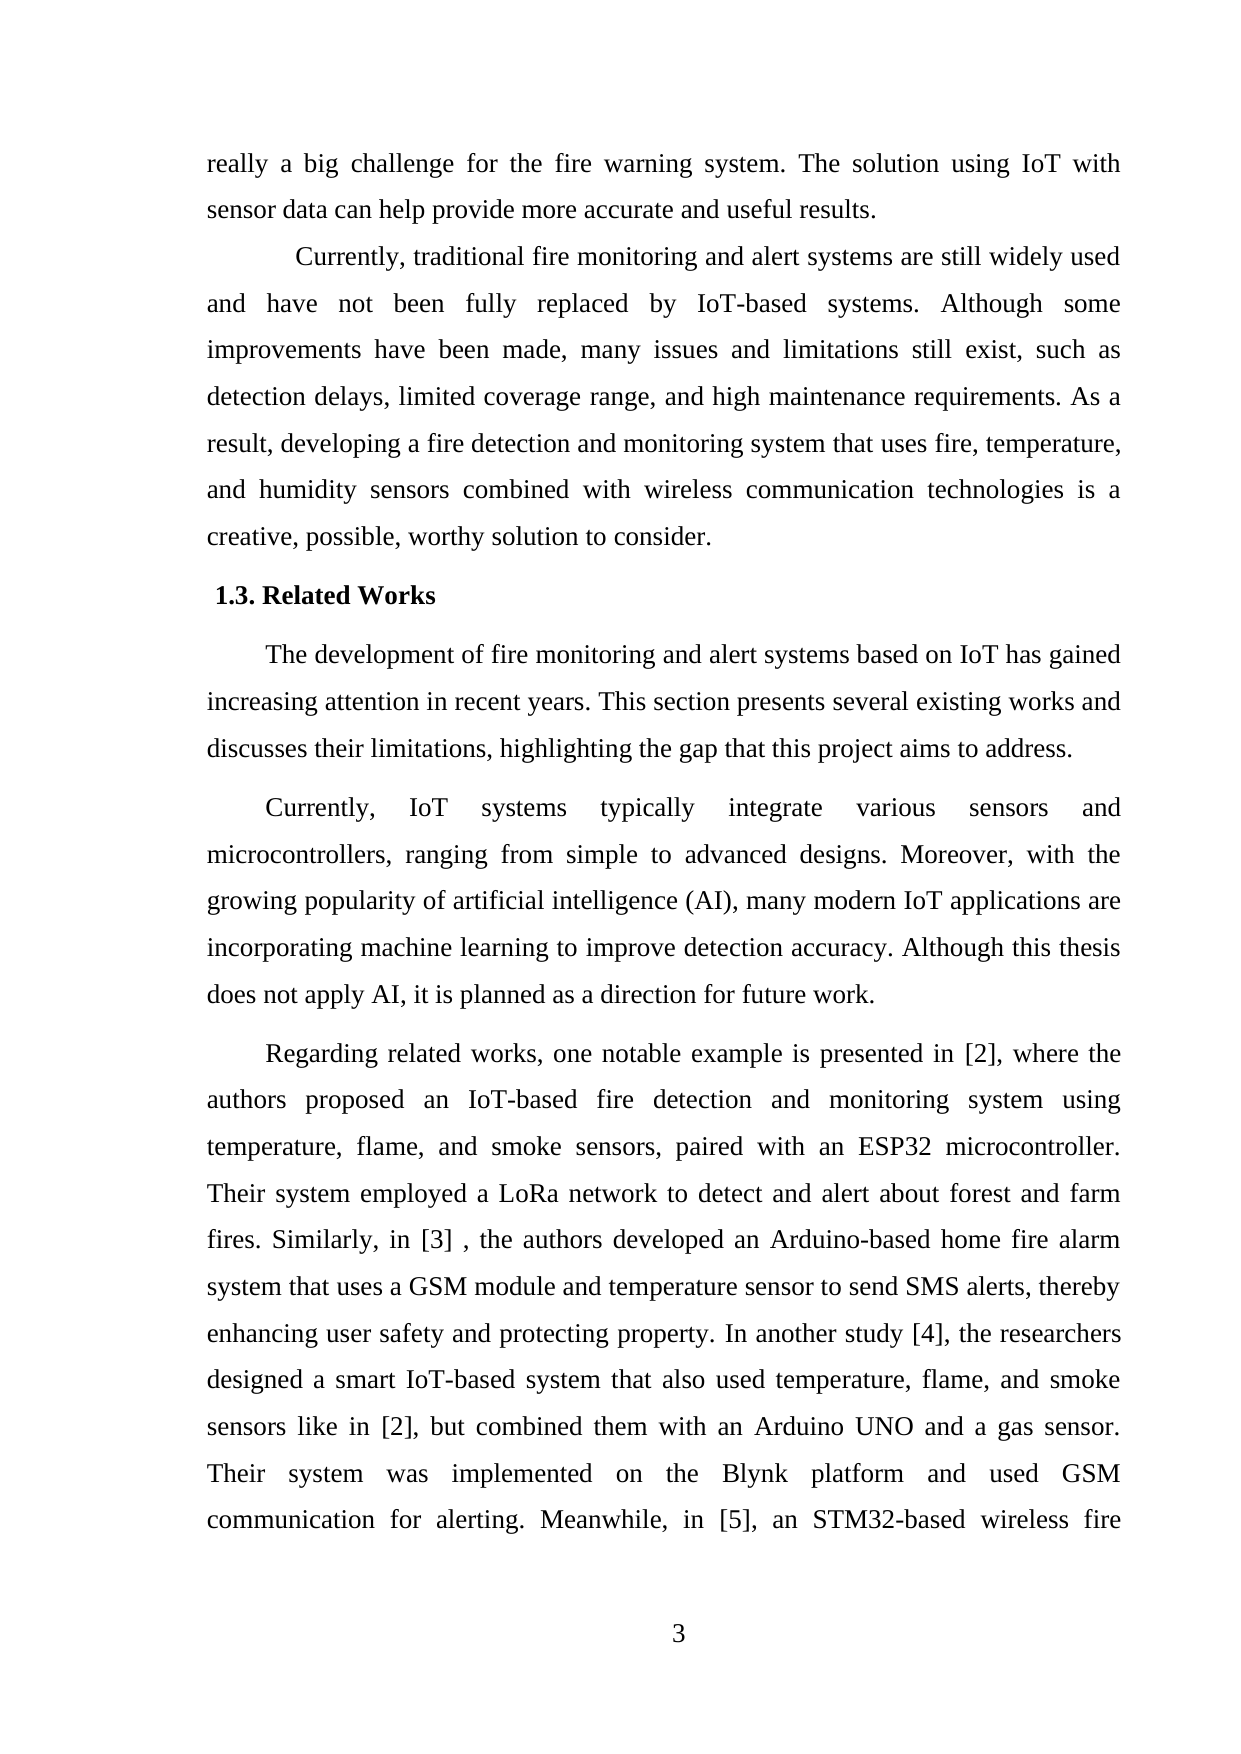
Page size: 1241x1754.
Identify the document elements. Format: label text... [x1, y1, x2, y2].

subtitle Related Works [214, 579, 1122, 611]
text The development of fire monitoring and alert systems based on IoT has gained increasing attention in recent years. This section presents several existing works and discusses their limitations, highlighting the gap that this project aims to address. [207, 639, 1122, 763]
list Currently, traditional fire monitoring and alert systems are still widely used and have not been fully replaced by IoT-based systems. Although some improvements have been made, many issues and limitations still exist, such as detection delays, limited coverage range, and high maintenance requirements. As a result, developing a fire detection and monitoring system that uses fire, temperature, and humidity sensors combined with wireless communication technologies is a creative, possible, worthy solution to consider. [207, 240, 1122, 551]
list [207, 147, 1122, 225]
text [207, 1037, 1122, 1535]
text Currently, IoT systems typically integrate various sensors and microcontrollers, ranging from simple to advanced designs. Moreover, with the growing popularity of artificial intelligence (AI), many modern IoT applications are incorporating machine learning to improve detection accuracy. Although this thesis does not apply AI, it is planned as a direction for future work. [207, 791, 1122, 1009]
